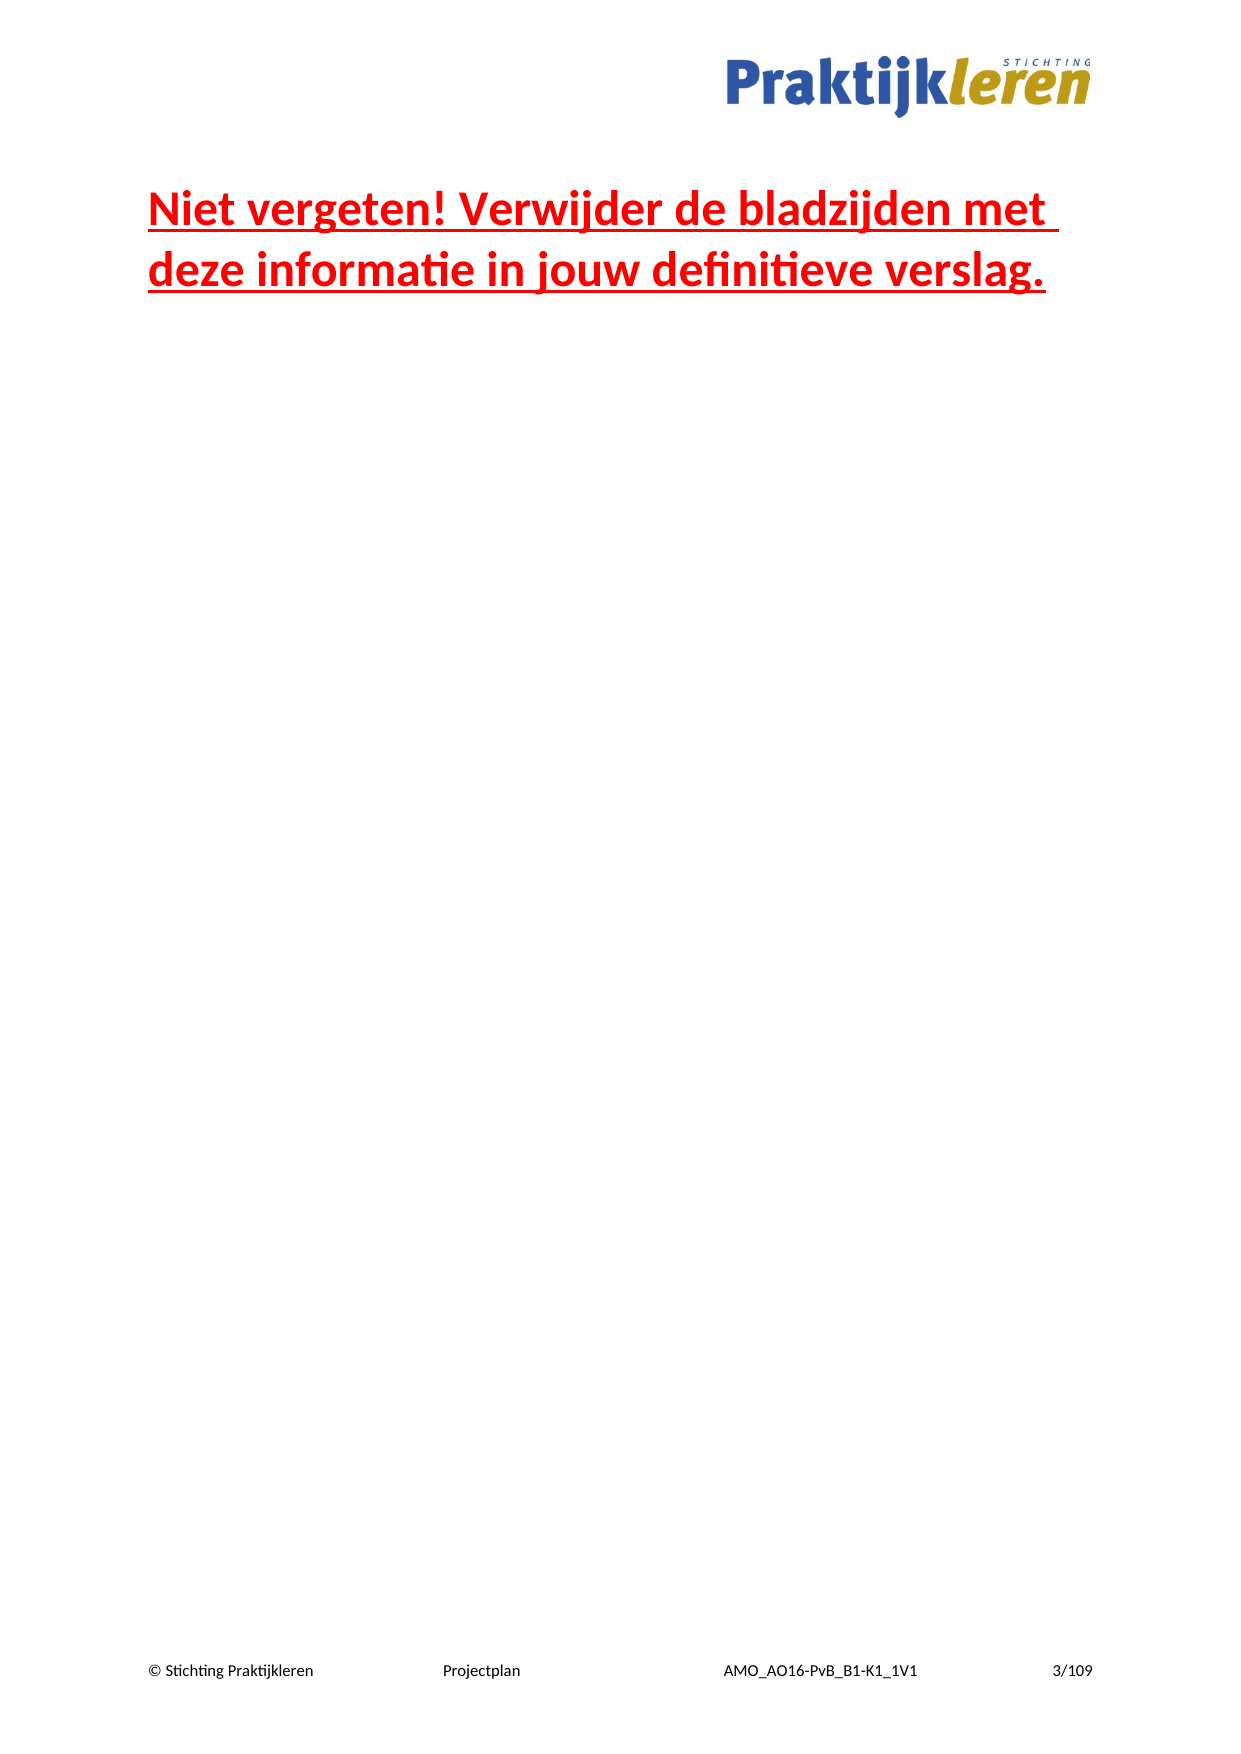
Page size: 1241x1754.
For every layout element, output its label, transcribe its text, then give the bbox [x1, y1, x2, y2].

picture [727, 56, 1090, 118]
text Niet vergeten! Verwijder de bladzijden met deze informatie in jouw definitieve verslag. [148, 177, 1093, 299]
